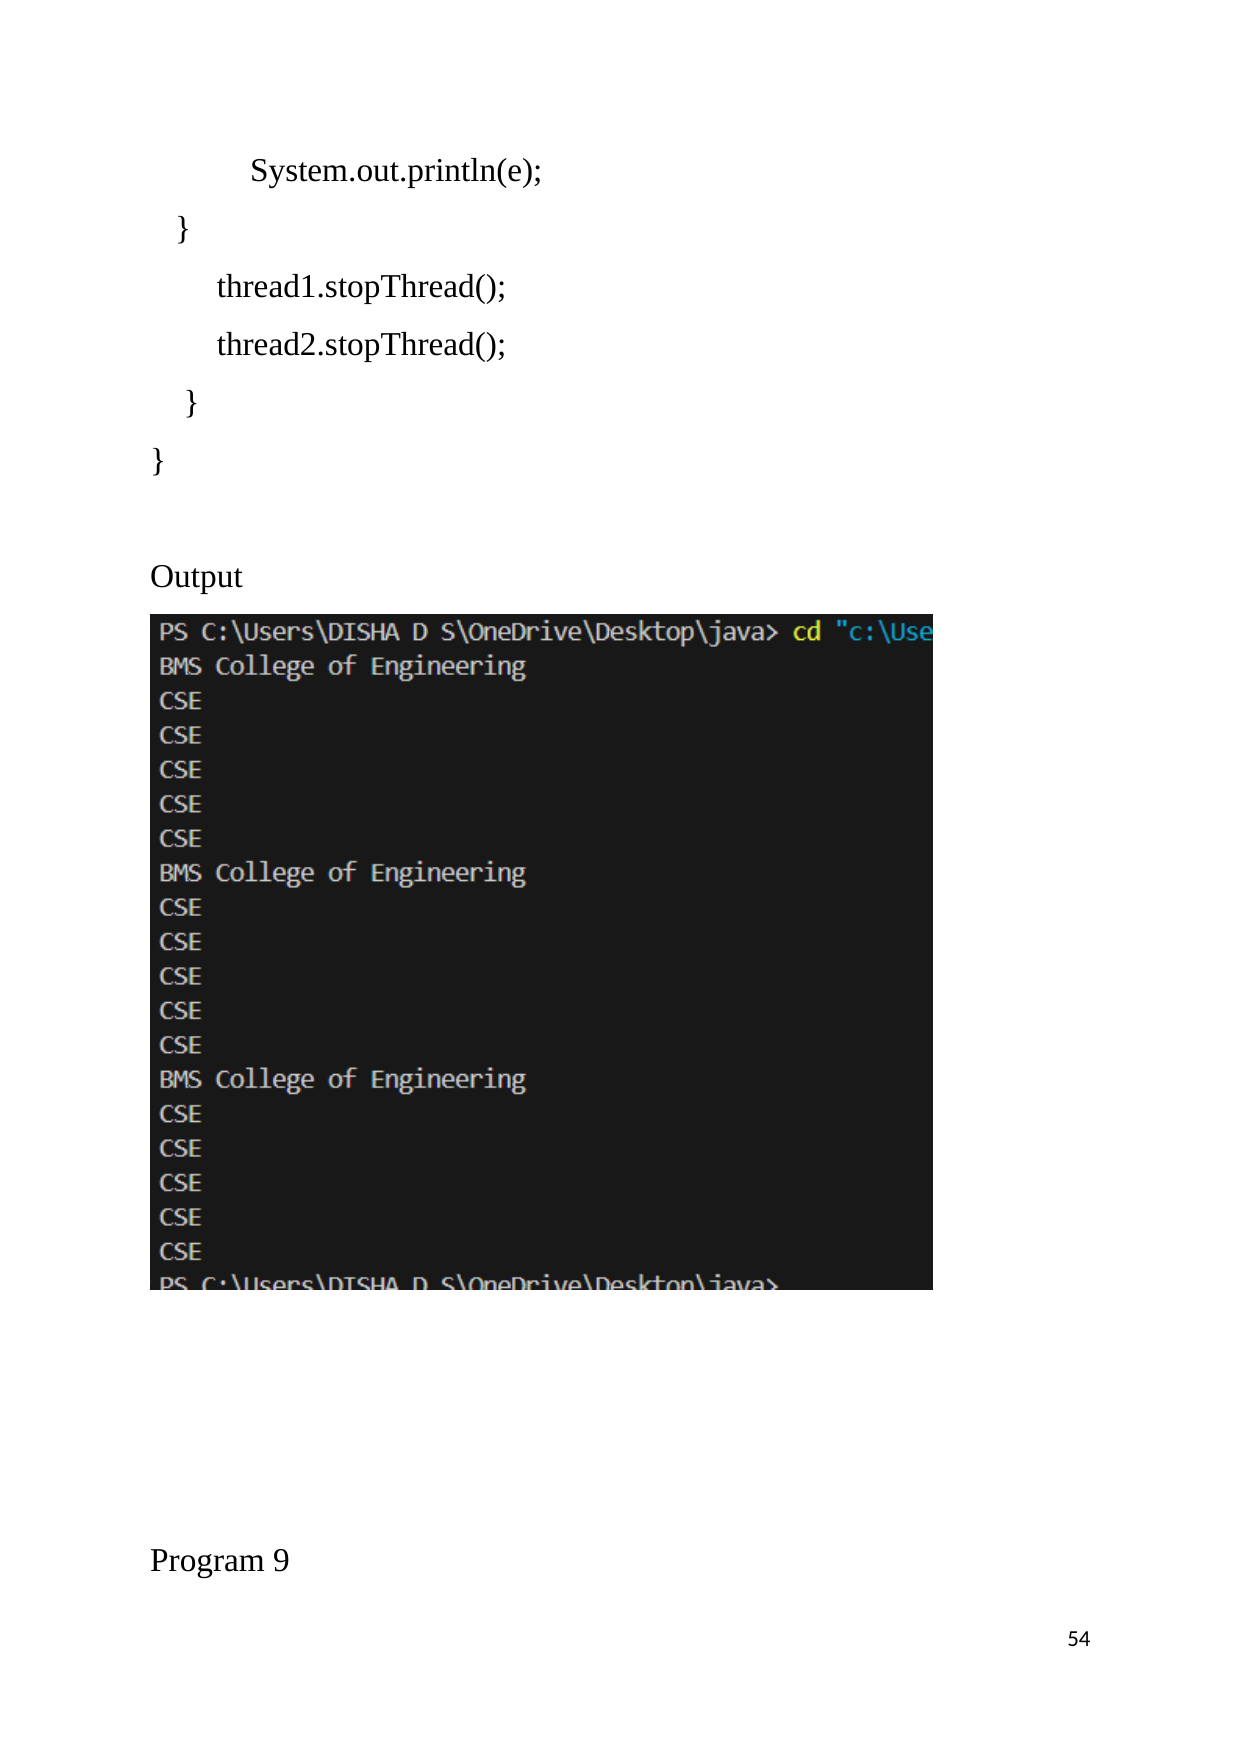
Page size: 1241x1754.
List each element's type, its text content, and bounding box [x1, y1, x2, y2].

text } [150, 382, 1090, 420]
text } [150, 208, 1090, 246]
text thread1.stopThread(); [150, 266, 1090, 304]
picture [150, 614, 933, 1290]
text thread2.stopThread(); [150, 324, 1090, 362]
text System.out.println(e); [150, 150, 1090, 188]
text Output [150, 556, 1090, 594]
text Program 9 [150, 1540, 1090, 1578]
text } [150, 440, 1090, 478]
